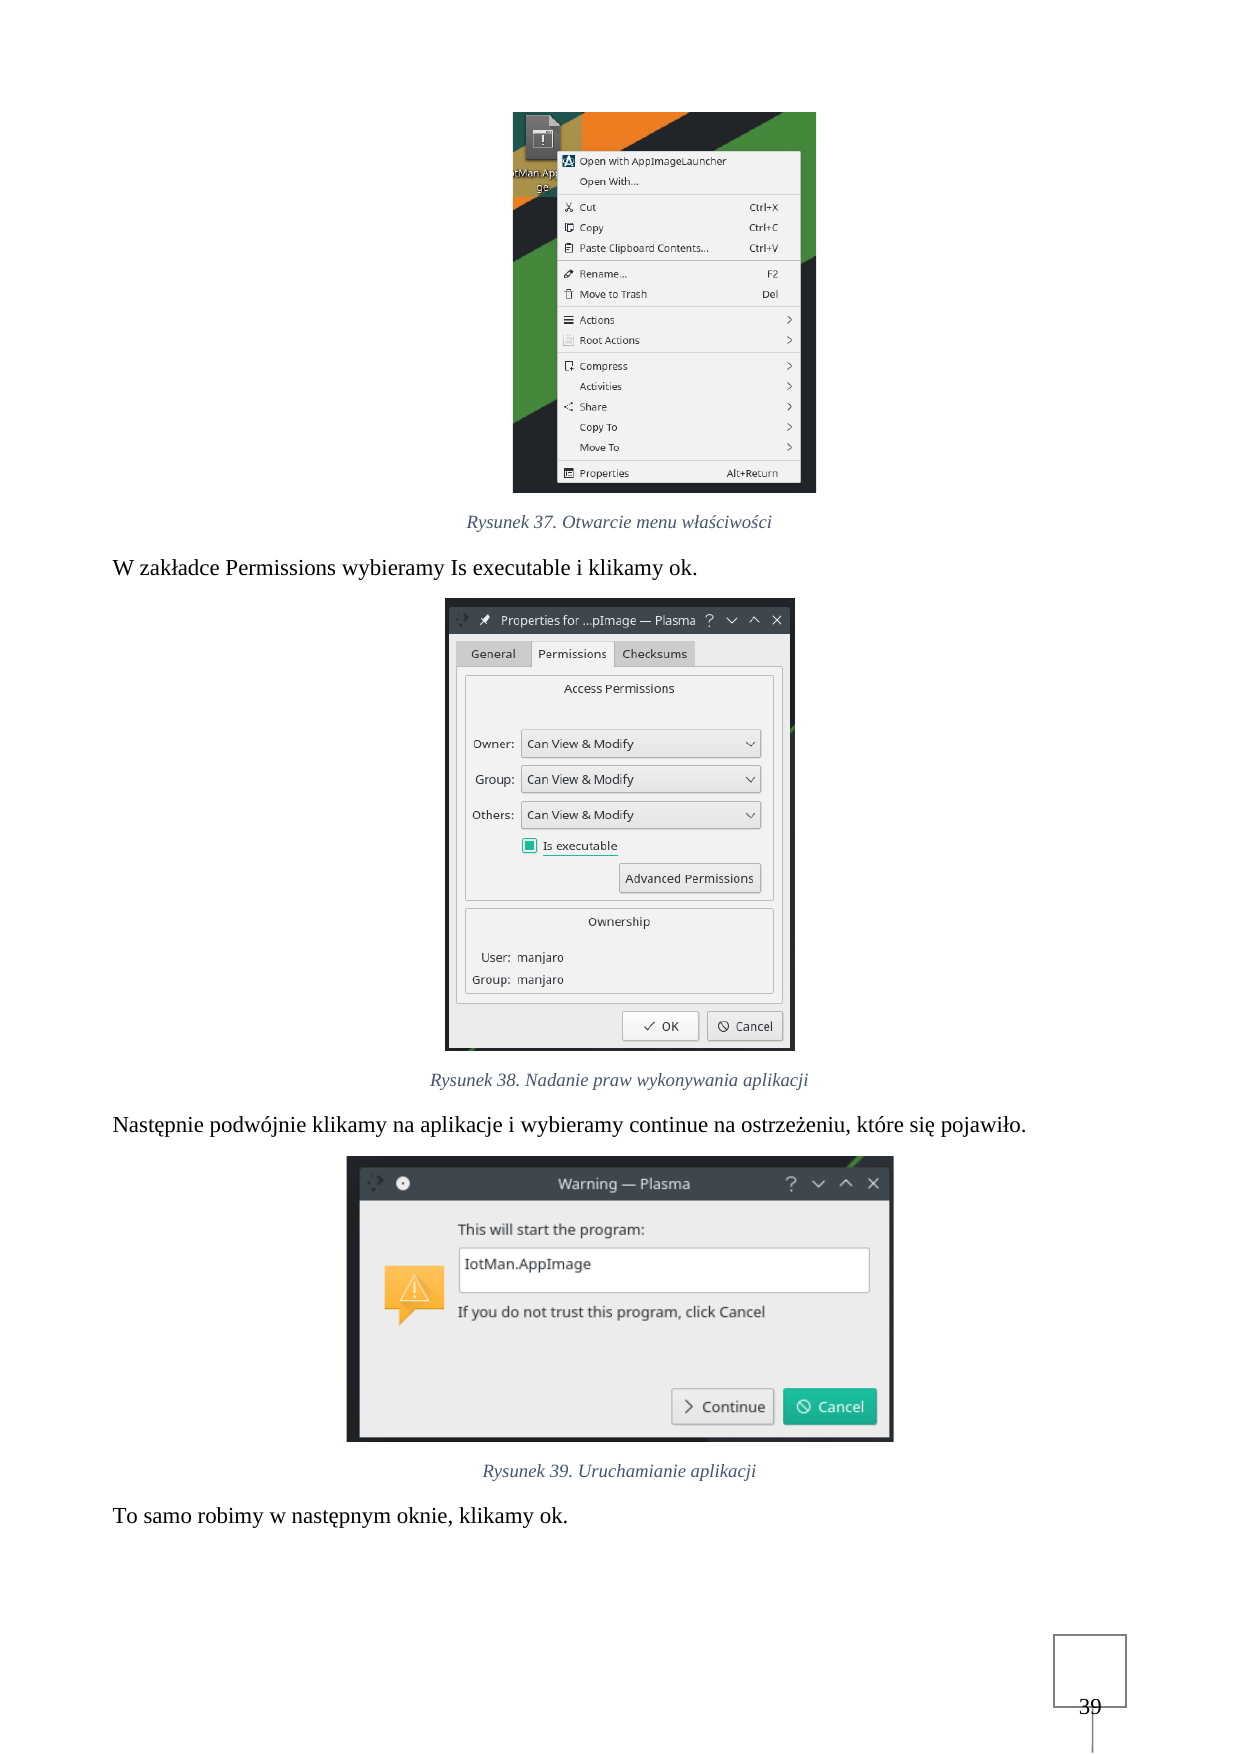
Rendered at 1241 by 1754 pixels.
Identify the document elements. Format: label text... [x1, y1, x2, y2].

text Następnie podwójnie klikamy na aplikacje i wybieramy continue na ostrzeżeniu, które się pojawiło. [112, 1112, 1128, 1138]
text Rysunek 38. Nadanie praw wykonywania aplikacji [112, 1069, 1128, 1091]
picture [346, 1156, 894, 1442]
picture [445, 598, 795, 1051]
picture [512, 112, 817, 493]
text To samo robimy w następnym oknie, klikamy ok. [112, 1503, 1128, 1529]
text Rysunek 37. Otwarcie menu właściwości [112, 511, 1128, 533]
text Rysunek 39. Uruchamianie aplikacji [112, 1460, 1128, 1482]
text W zakładce Permissions wybieramy Is executable i klikamy ok. [112, 554, 1128, 580]
